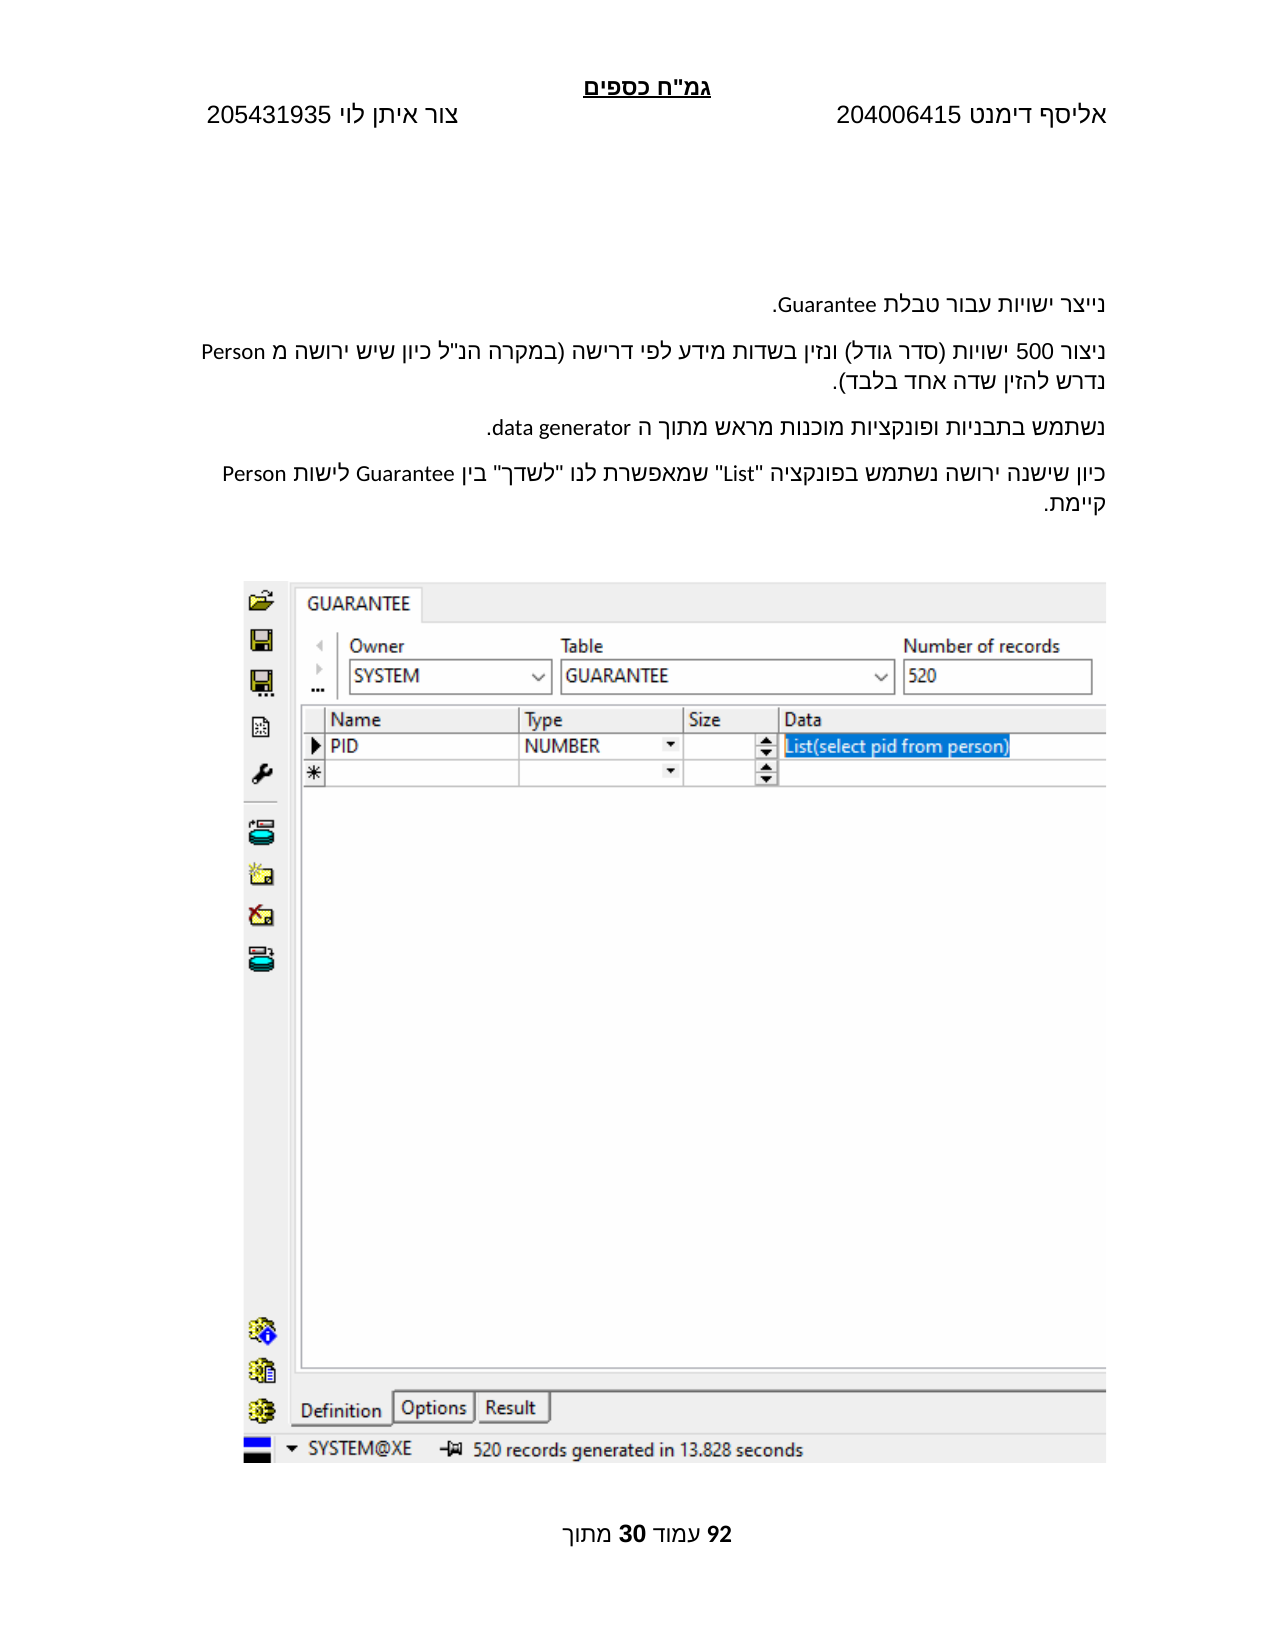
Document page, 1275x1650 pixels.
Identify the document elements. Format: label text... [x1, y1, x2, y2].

text ניצור 500 ישויות (סדר גודל) ונזין בשדות מידע לפי דרישה (במקרה הנ"ל כיון שיש ירושה מ Person נדרש להזין שדה אחד בלבד). [187, 337, 1106, 394]
picture [243, 581, 1107, 1463]
text נייצר ישויות עבור טבלת Guarantee. [187, 291, 1106, 319]
text נשתמש בתבניות ופונקציות מוכנות מראש מתוך ה data generator. [187, 413, 1106, 441]
text כיון שישנה ירושה נשתמש בפונקציה "List" שמאפשרת לנו "לשדך" בין Guarantee לישות Person קיימת. [187, 459, 1106, 516]
